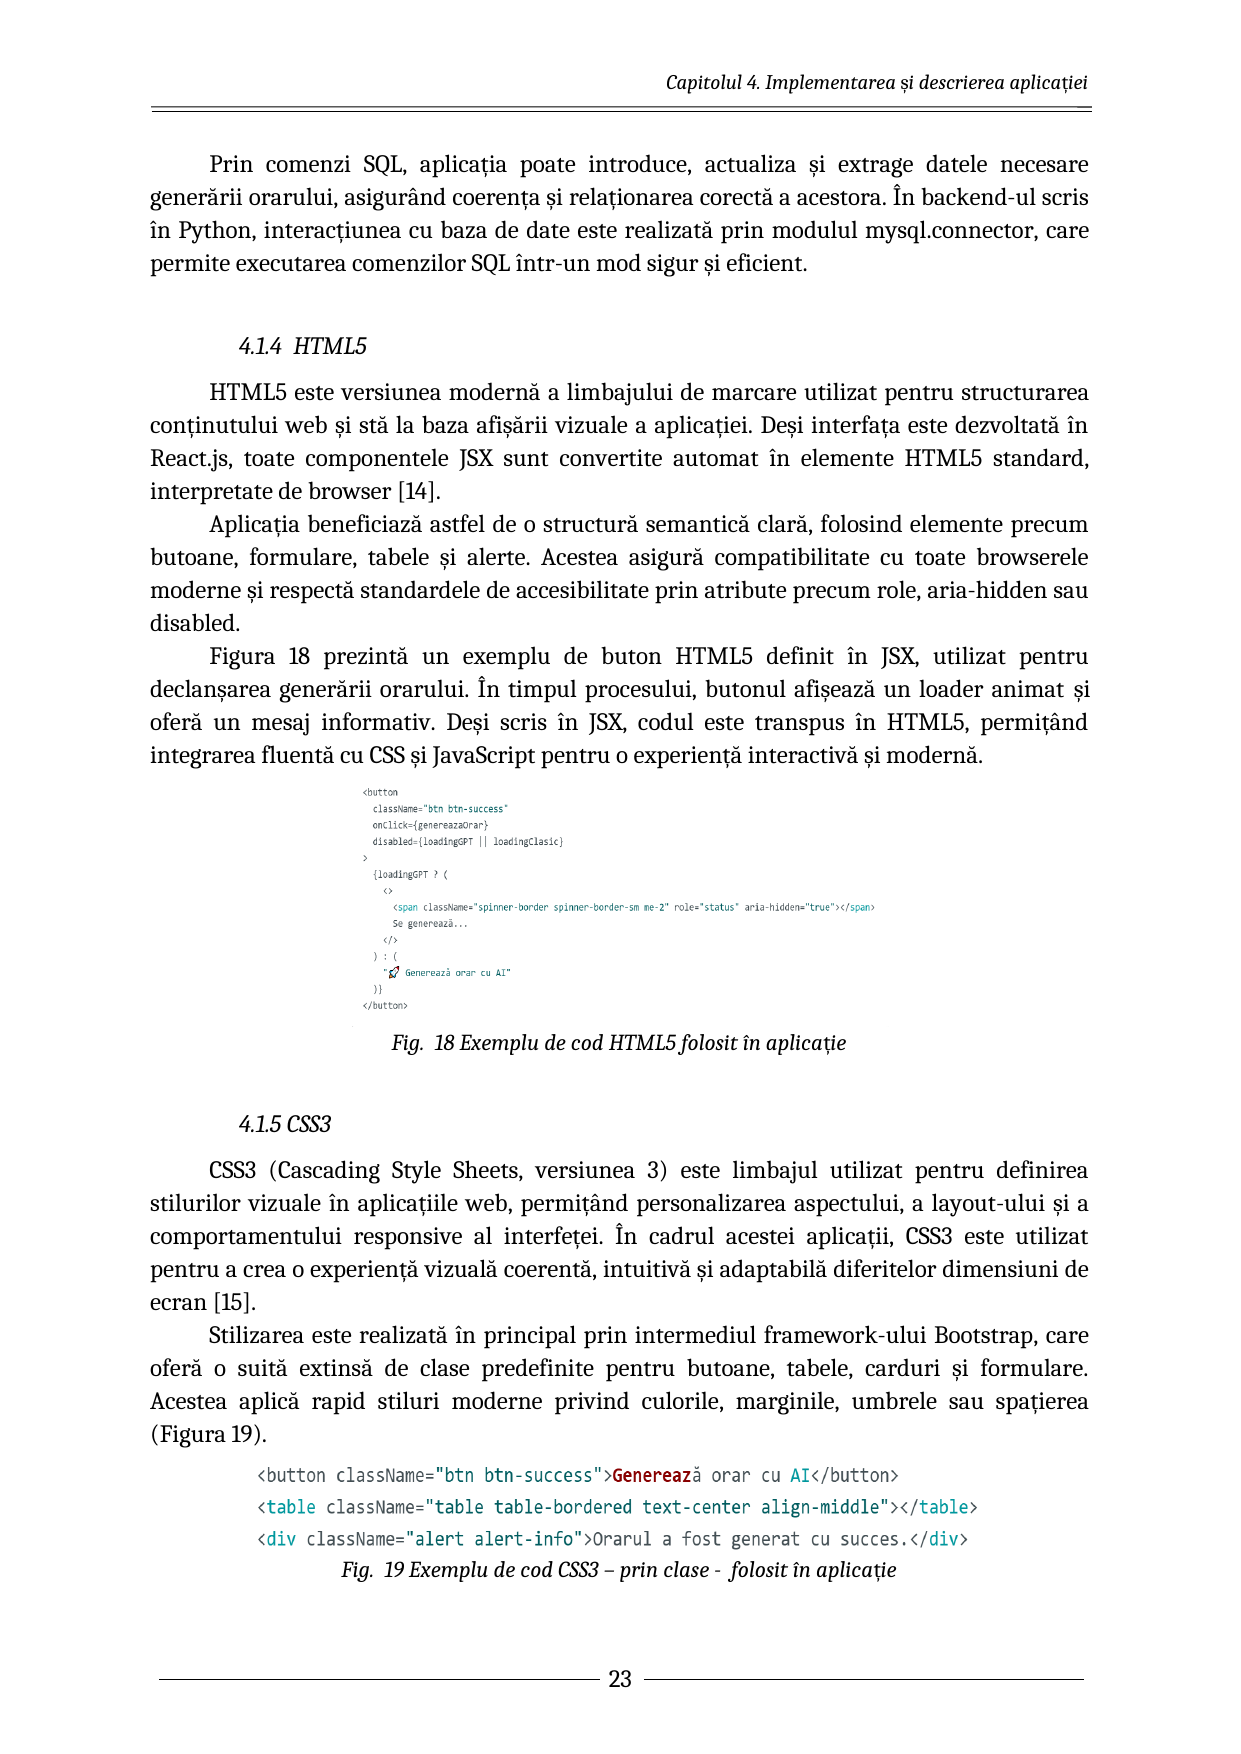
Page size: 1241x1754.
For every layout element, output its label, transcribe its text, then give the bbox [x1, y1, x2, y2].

text Prin comenzi SQL, aplicația poate introduce, actualiza și extrage datele necesare generării orarului, asigurând coerența și relaționarea corectă a acestora. În backend-ul scris în Python, interacțiunea cu baza de date este realizată prin modulul mysql.connector, care permite executarea comenzilor SQL într-un mod sigur și eficient. [150, 150, 1090, 278]
picture [352, 773, 889, 1027]
text Figura 18 prezintă un exemplu de buton HTML5 definit în JSX, utilizat pentru declanșarea generării orarului. În timpul procesului, butonul afișează un loader animat și oferă un mesaj informativ. Deși scris în JSX, codul este transpus în HTML5, permițând integrarea fluentă cu CSS și JavaScript pentru o experiență interactivă și modernă. [150, 642, 1090, 769]
subtitle Fig. 19 Exemplu de cod CSS3 – prin clase - folosit în aplicație [150, 1557, 1090, 1583]
picture [234, 1453, 1006, 1554]
subtitle Fig. 18 Exemplu de cod HTML5 folosit în aplicație [150, 1030, 1090, 1057]
subtitle 4.1.5 CSS3 [150, 1110, 1090, 1139]
text Stilizarea este realizată în principal prin intermediul framework-ului Bootstrap, care oferă o suită extinsă de clase predefinite pentru butoane, tabele, carduri și formulare. Acestea aplică rapid stiluri moderne privind culorile, marginile, umbrele sau spațierea (Figura 19). [150, 1321, 1090, 1449]
subtitle 4.1.4 HTML5 [150, 332, 1090, 361]
text Aplicația beneficiază astfel de o structură semantică clară, folosind elemente precum butoane, formulare, tabele și alerte. Acestea asigură compatibilitate cu toate browserele moderne și respectă standardele de accesibilitate prin atribute precum role, aria-hidden sau disabled. [150, 510, 1090, 637]
text HTML5 este versiunea modernă a limbajului de marcare utilizat pentru structurarea conținutului web și stă la baza afișării vizuale a aplicației. Deși interfața este dezvoltată în React.js, toate componentele JSX sunt convertite automat în elemente HTML5 standard, interpretate de browser [14]. [150, 378, 1090, 505]
text CSS3 (Cascading Style Sheets, versiunea 3) este limbajul utilizat pentru definirea stilurilor vizuale în aplicațiile web, permițând personalizarea aspectului, a layout-ului și a comportamentului responsive al interfeței. În cadrul acestei aplicații, CSS3 este utilizat pentru a crea o experiență vizuală coerentă, intuitivă și adaptabilă diferitelor dimensiuni de ecran [15]. [150, 1156, 1090, 1317]
